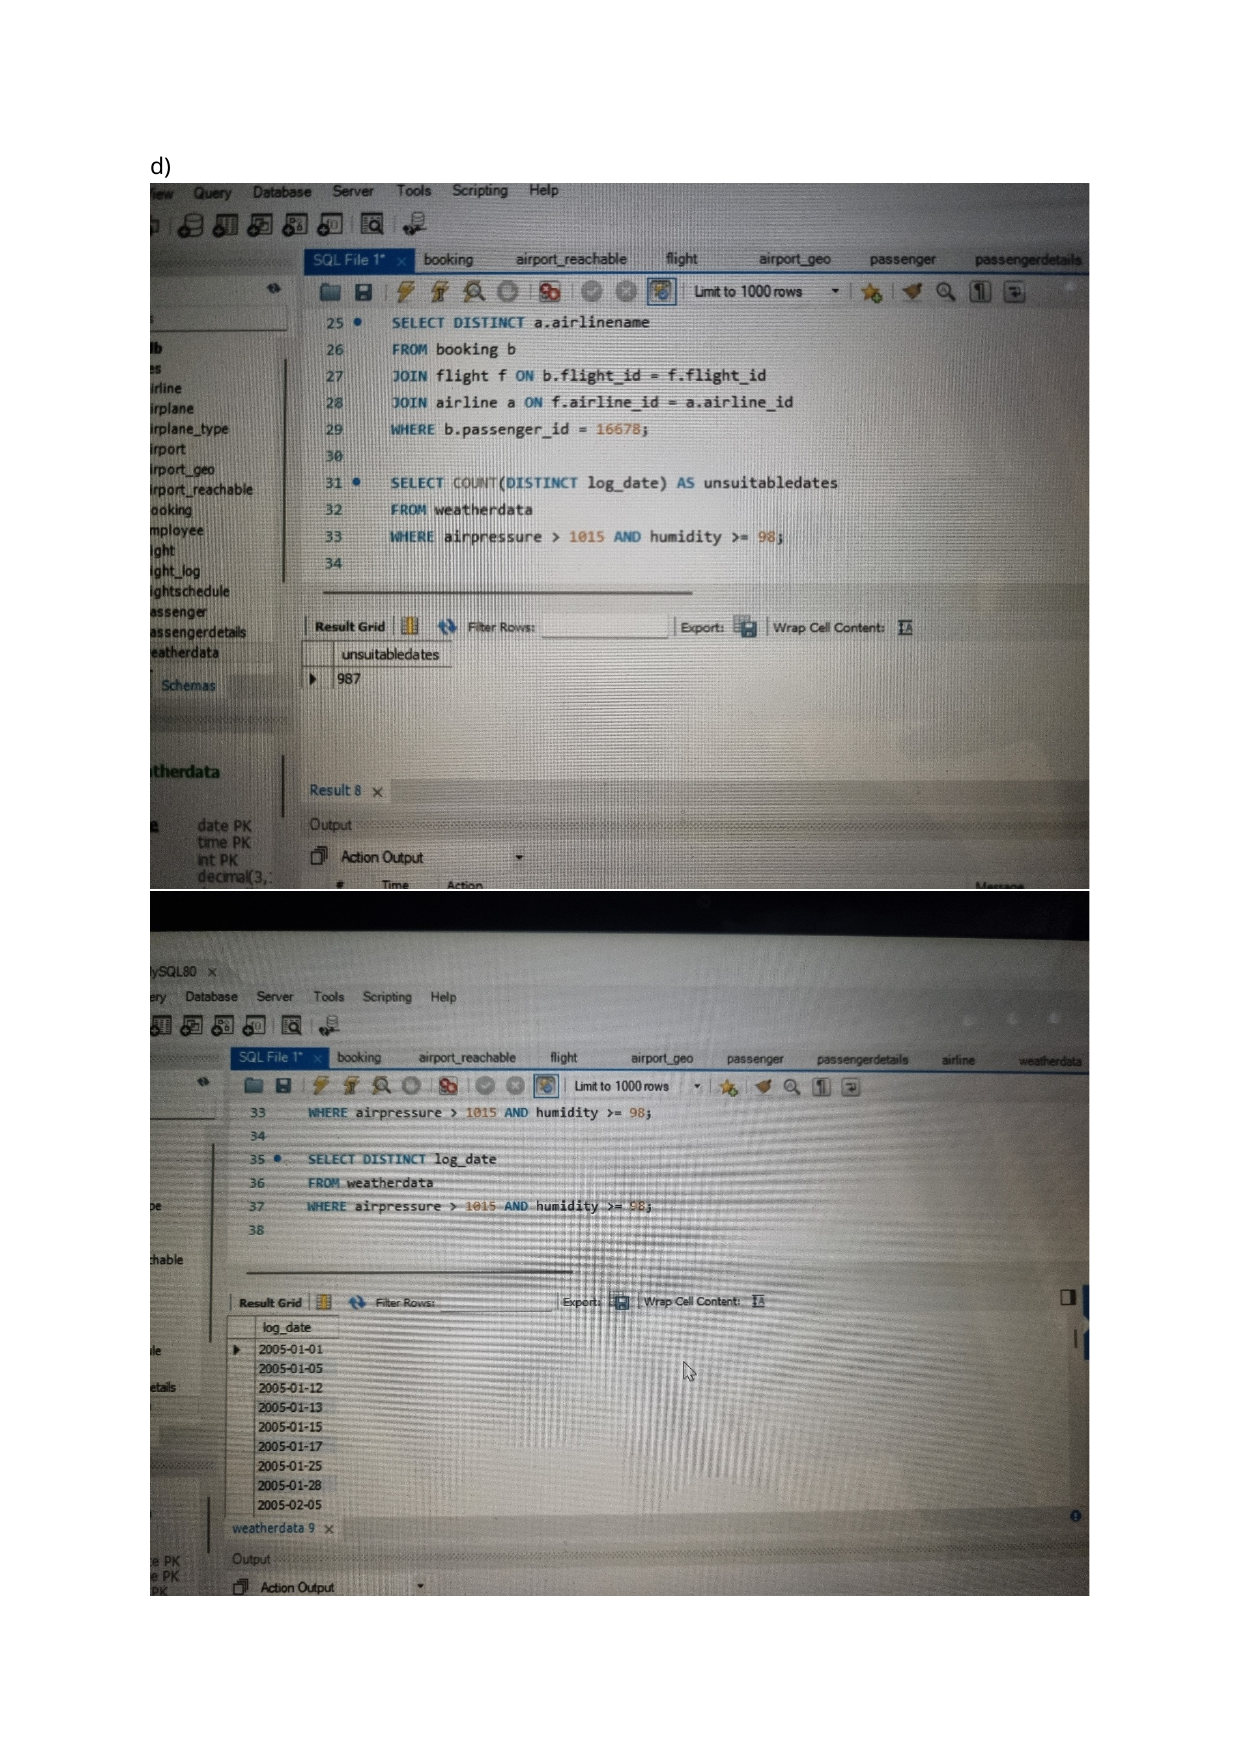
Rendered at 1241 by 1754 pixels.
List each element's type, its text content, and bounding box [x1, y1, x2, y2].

picture [150, 891, 1090, 1596]
picture [150, 183, 1090, 889]
text d) [150, 150, 1090, 183]
